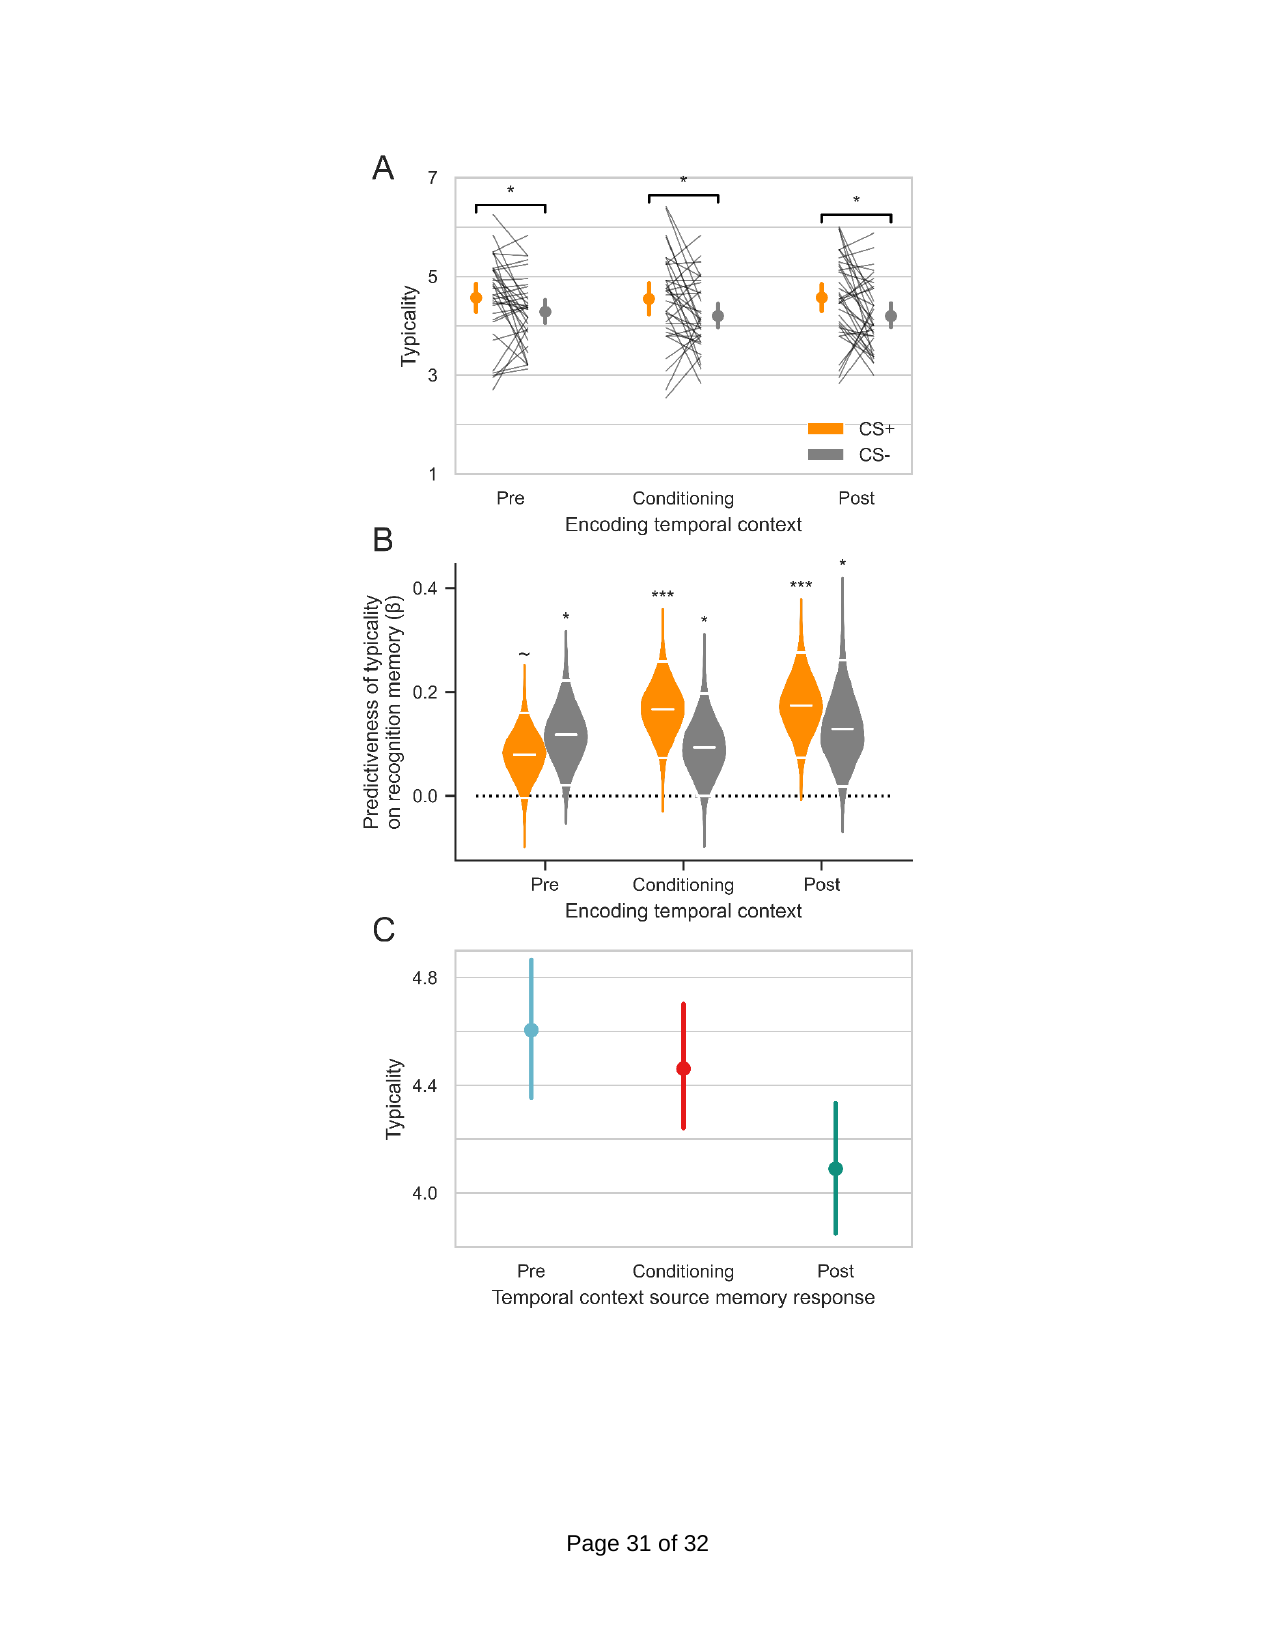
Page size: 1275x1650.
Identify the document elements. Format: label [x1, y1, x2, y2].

picture [342, 150, 933, 1331]
